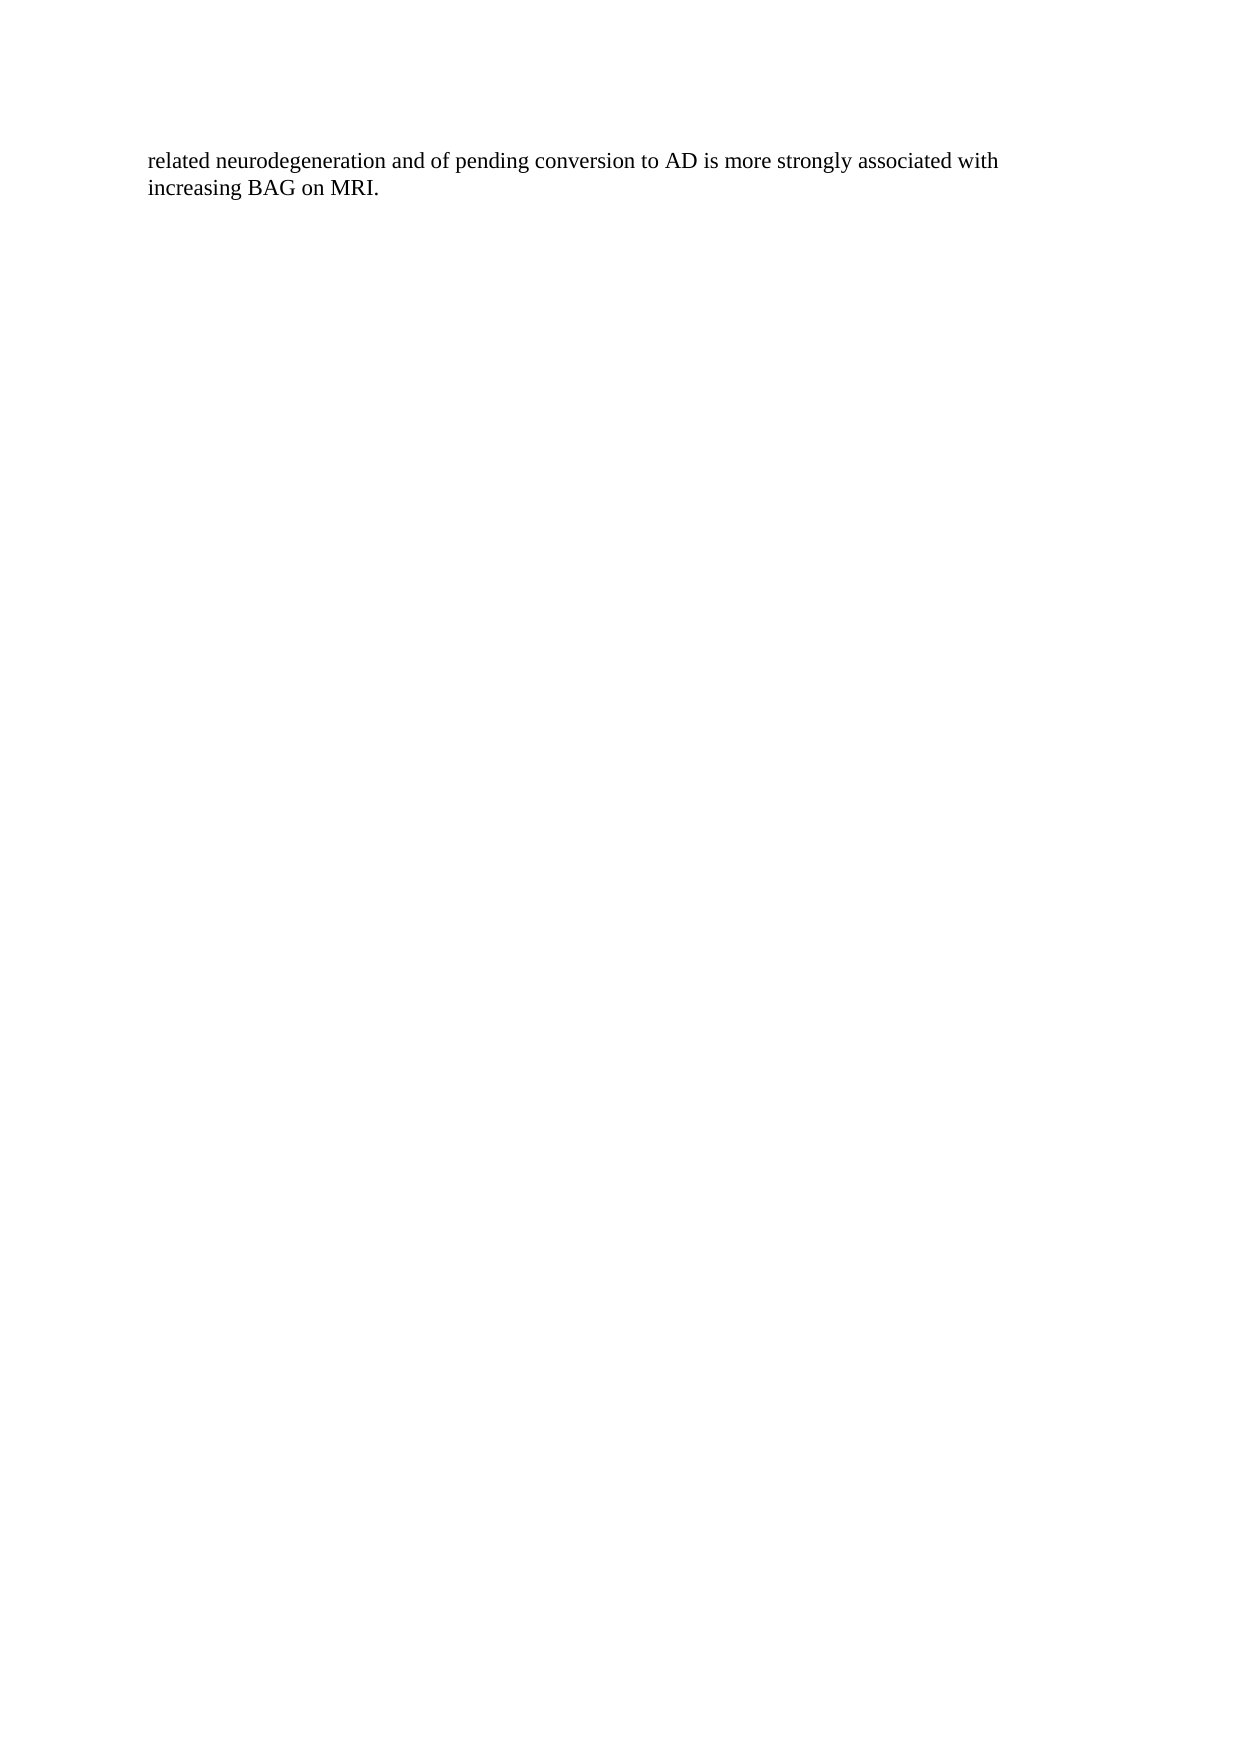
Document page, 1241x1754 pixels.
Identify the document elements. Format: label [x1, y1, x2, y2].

text [148, 148, 1093, 200]
